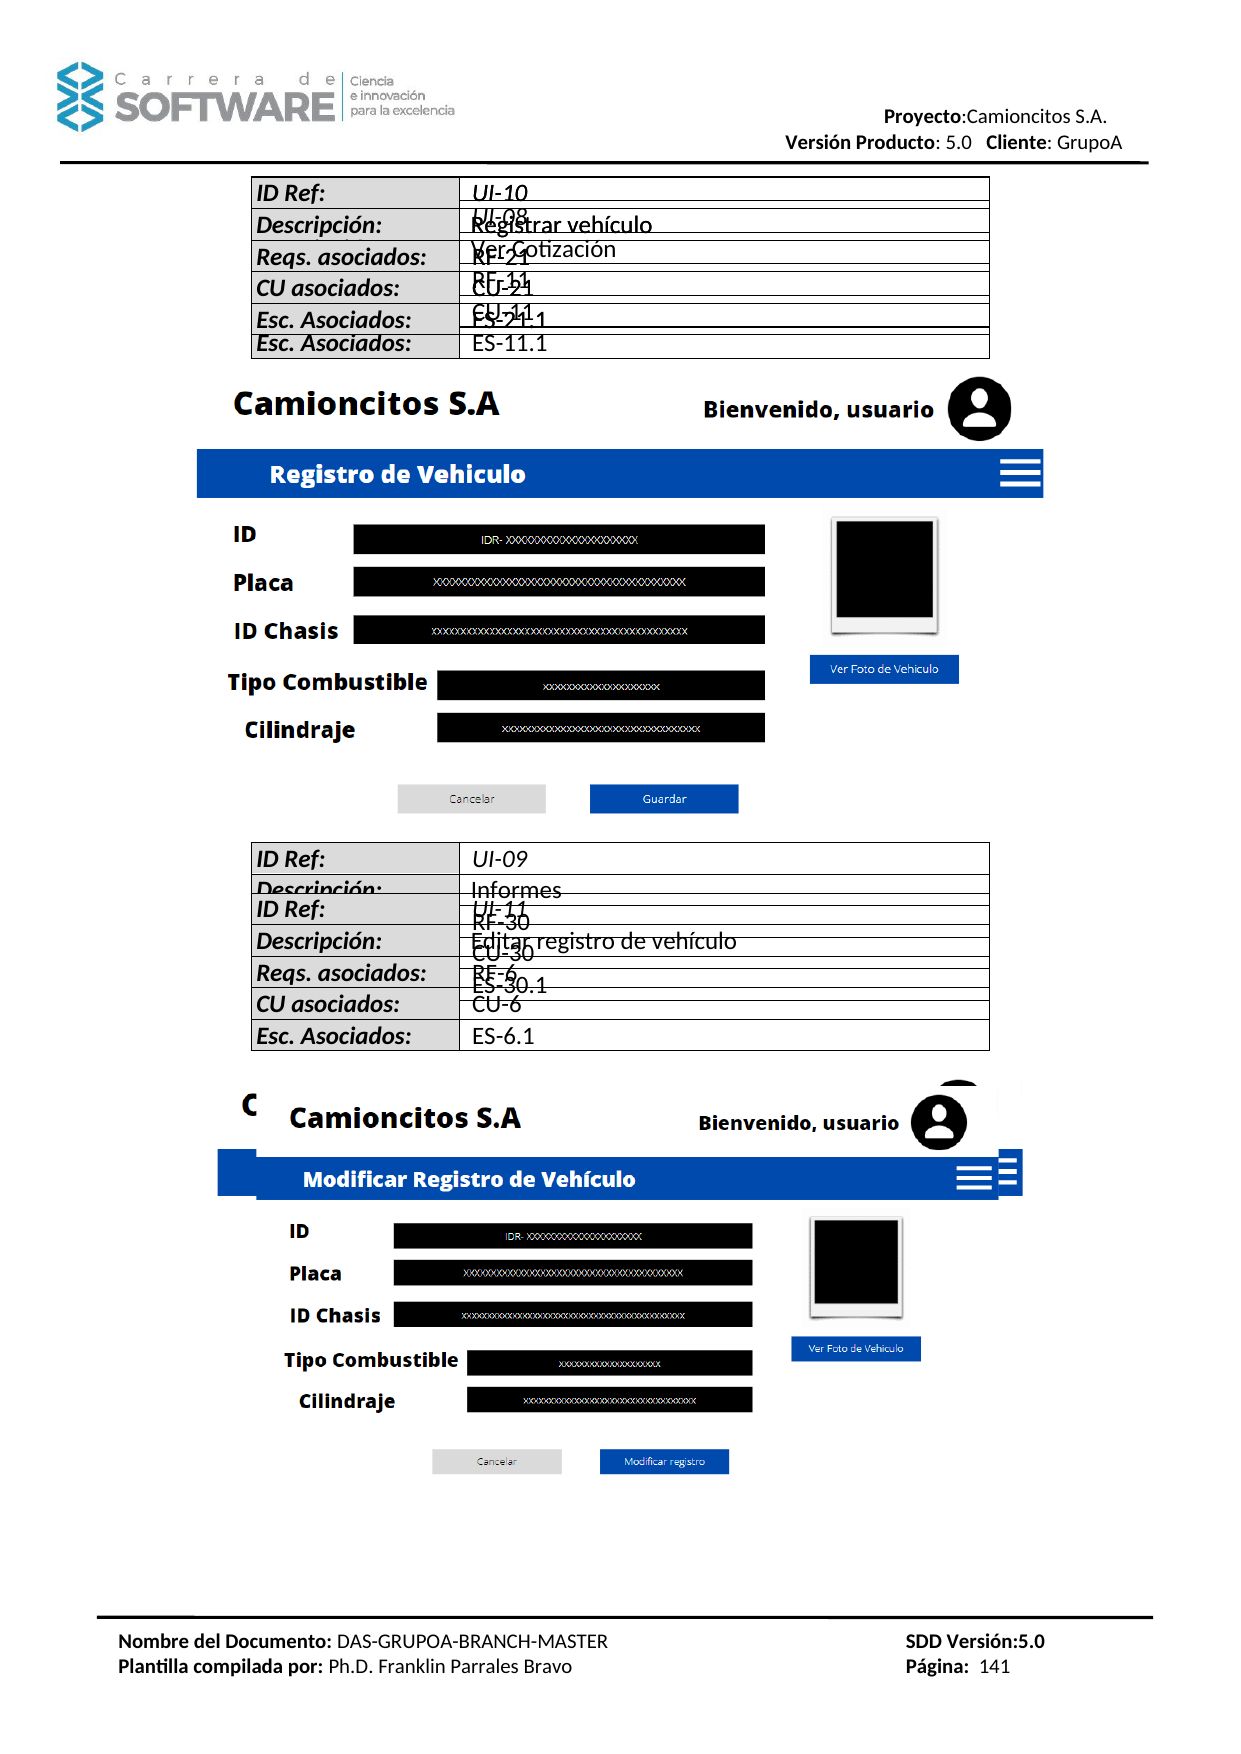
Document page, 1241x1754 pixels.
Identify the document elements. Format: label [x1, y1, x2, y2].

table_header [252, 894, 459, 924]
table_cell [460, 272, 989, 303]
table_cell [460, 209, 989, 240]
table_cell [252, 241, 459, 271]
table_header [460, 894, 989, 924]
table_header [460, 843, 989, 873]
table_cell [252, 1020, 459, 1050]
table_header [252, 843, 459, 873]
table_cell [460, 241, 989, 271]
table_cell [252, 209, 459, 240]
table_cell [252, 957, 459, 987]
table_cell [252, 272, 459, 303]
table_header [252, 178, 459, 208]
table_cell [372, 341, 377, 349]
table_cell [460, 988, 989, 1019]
picture [217, 1070, 1023, 1508]
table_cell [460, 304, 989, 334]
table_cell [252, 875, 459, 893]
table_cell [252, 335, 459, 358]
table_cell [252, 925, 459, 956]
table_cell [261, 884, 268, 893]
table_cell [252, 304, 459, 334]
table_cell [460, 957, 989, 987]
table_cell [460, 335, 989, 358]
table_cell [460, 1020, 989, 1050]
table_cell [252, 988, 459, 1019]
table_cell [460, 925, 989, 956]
picture [196, 367, 1044, 825]
picture [46, 46, 461, 154]
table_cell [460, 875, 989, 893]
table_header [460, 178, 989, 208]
